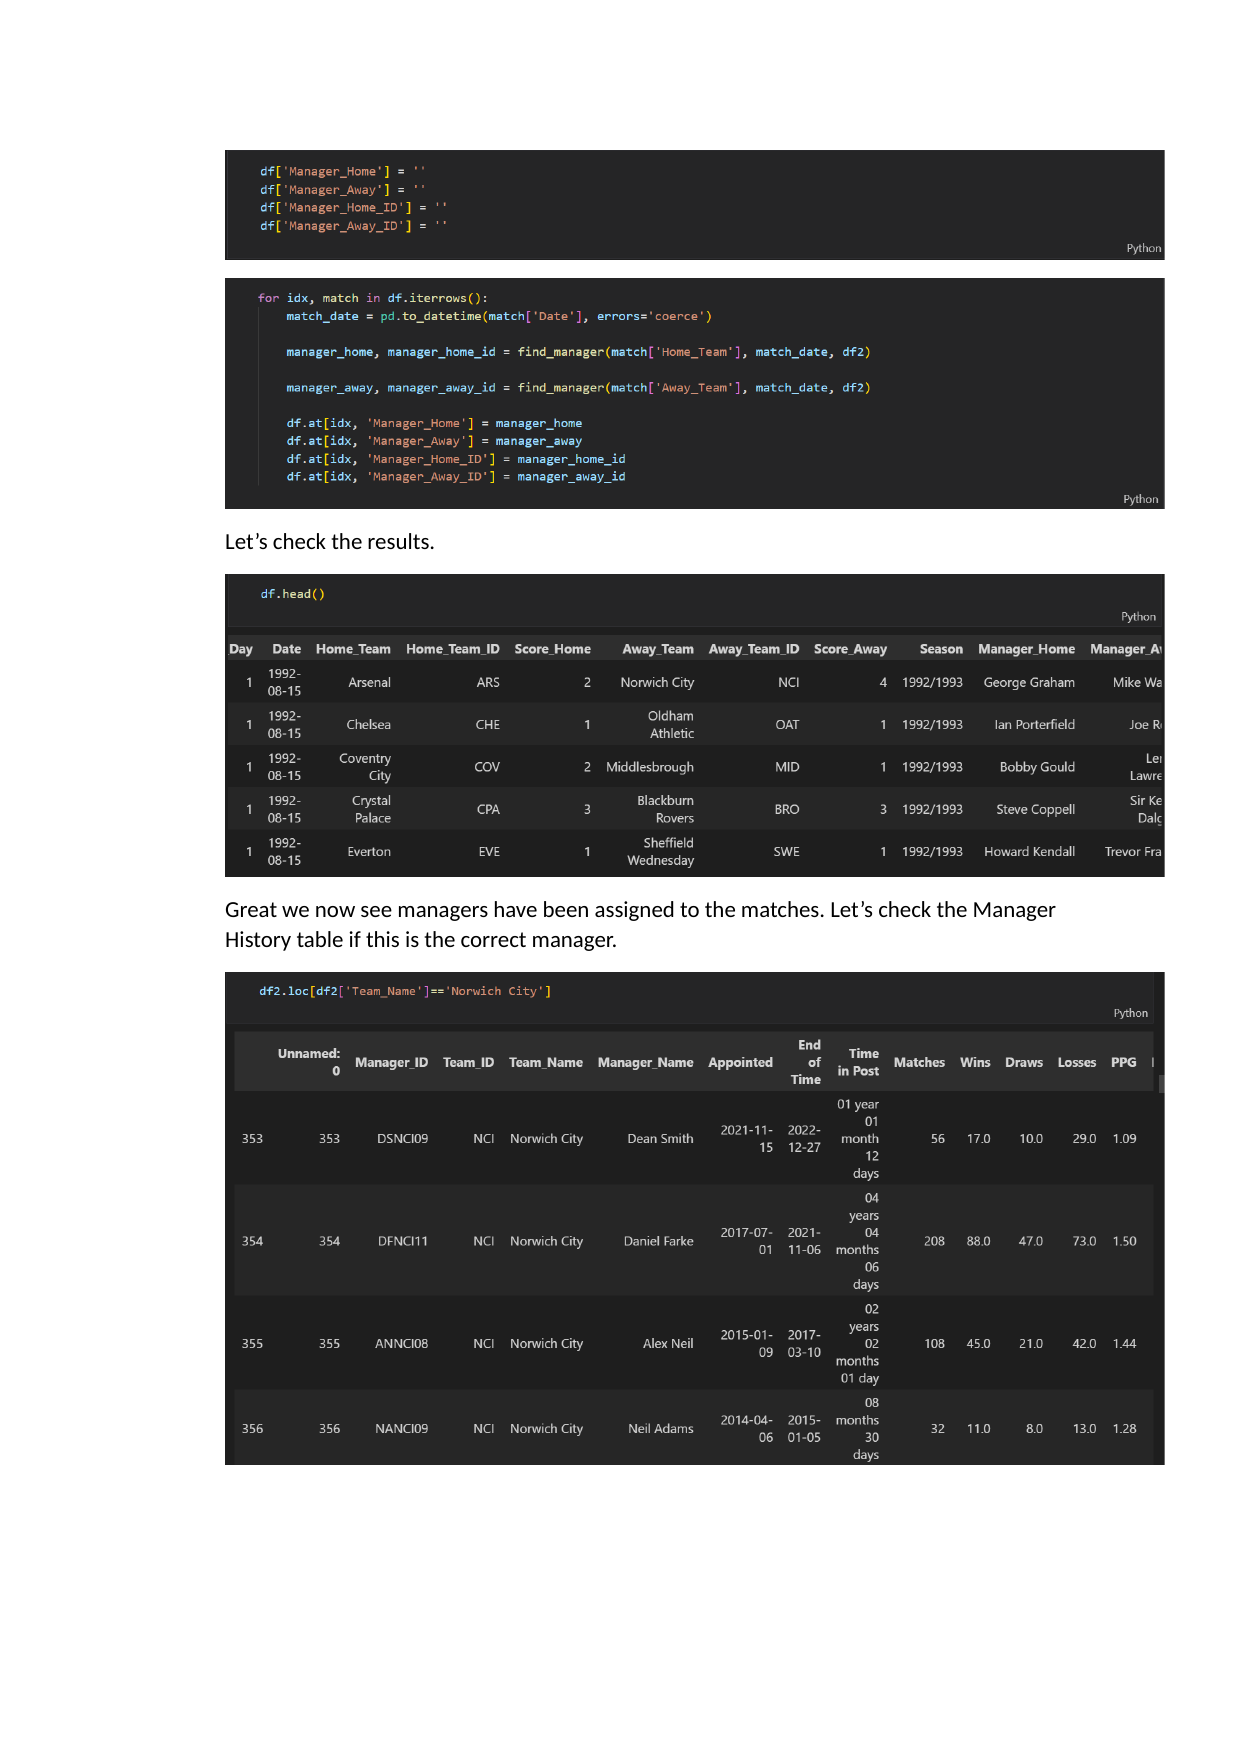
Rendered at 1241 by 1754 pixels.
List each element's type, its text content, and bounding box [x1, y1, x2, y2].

text Great we now see managers have been assigned to the matches. Let’s check the Manager History table if this is the correct manager. [225, 895, 1090, 953]
picture [225, 150, 1165, 260]
picture [225, 574, 1165, 877]
picture [225, 972, 1165, 1465]
text Let’s check the results. [225, 527, 1090, 555]
picture [225, 278, 1165, 509]
